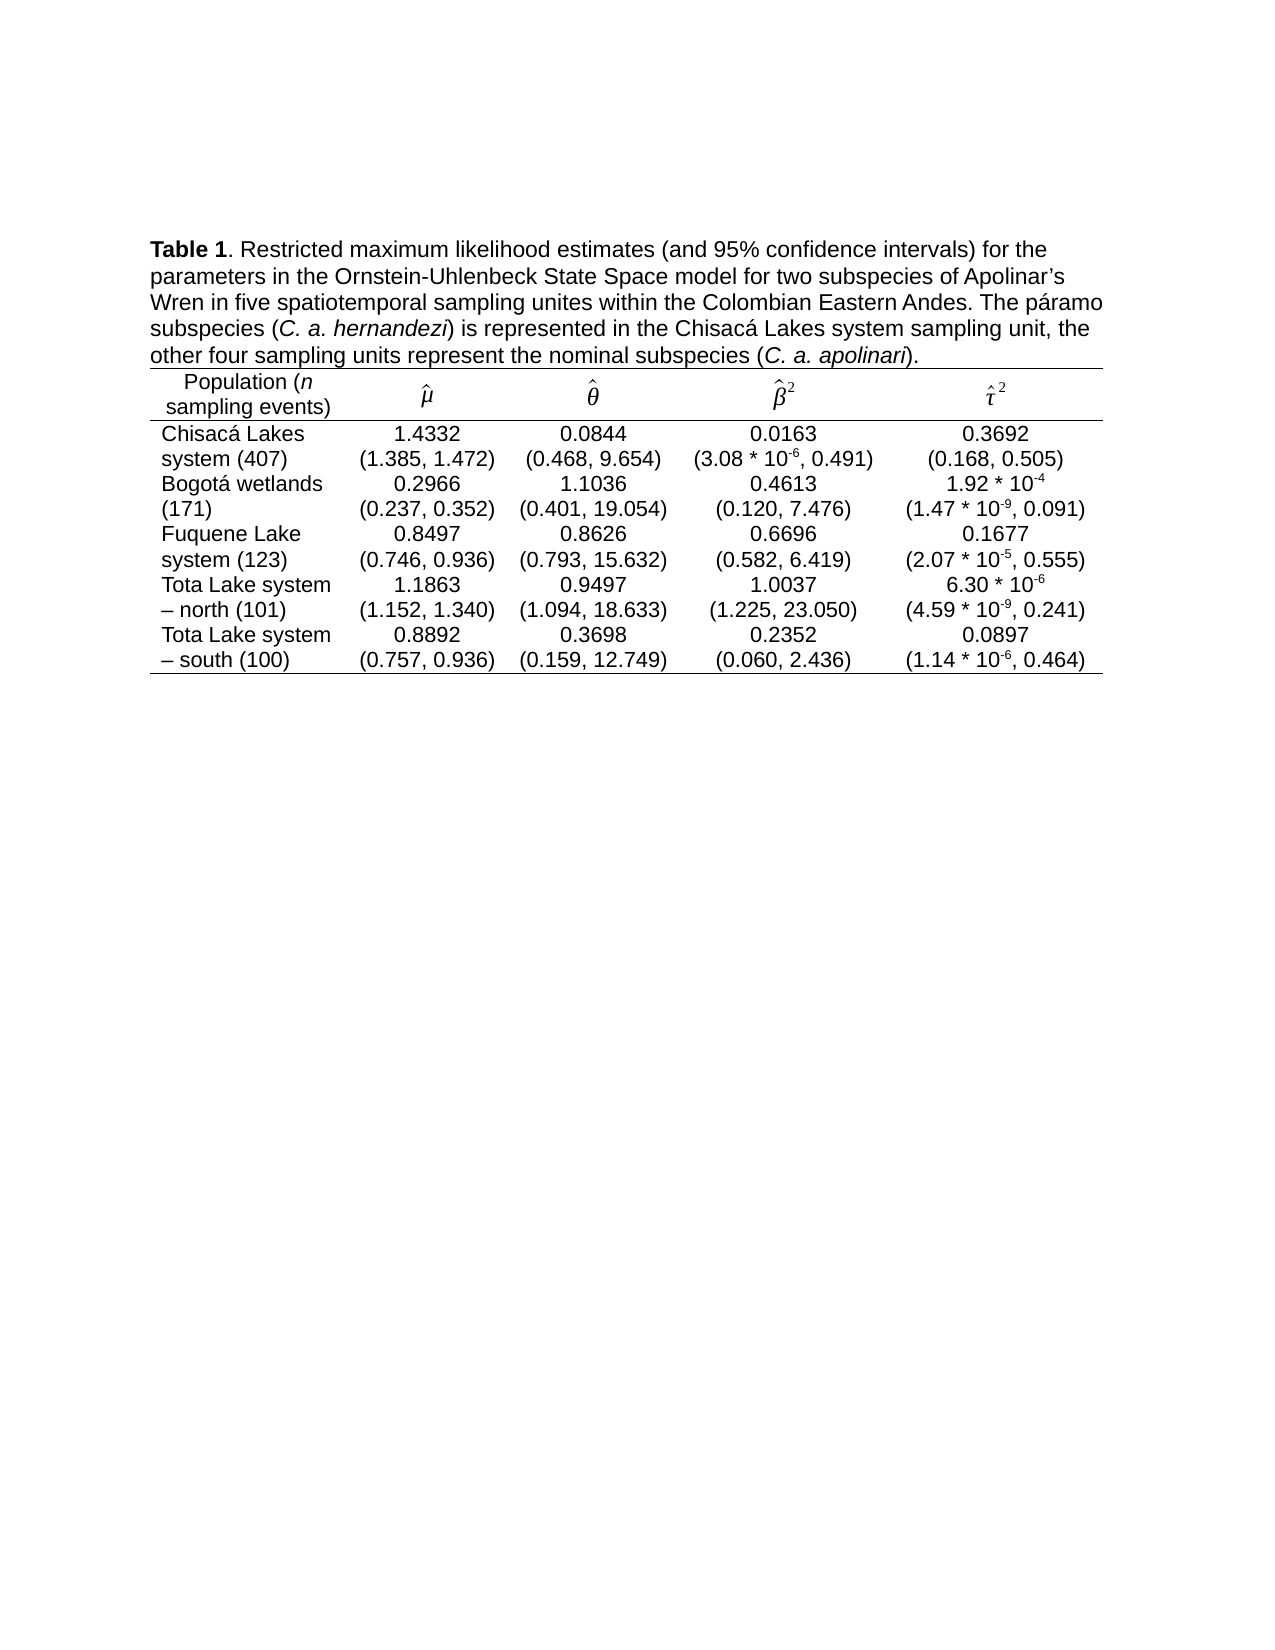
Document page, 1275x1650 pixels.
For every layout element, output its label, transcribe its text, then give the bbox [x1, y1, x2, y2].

table_cell Chisacá Lakes system (407) [150, 421, 346, 471]
table_header [888, 369, 1103, 419]
table_cell 6.30 * 10-6 (4.59 * 10-9, 0.241) [888, 572, 1103, 622]
table_cell 0.0163 (3.08 * 10-6, 0.491) [679, 421, 888, 471]
table_header [508, 369, 679, 419]
table_cell 0.1677 (2.07 * 10-5, 0.555) [888, 521, 1103, 572]
table_cell 1.1863 (1.152, 1.340) [346, 572, 508, 622]
table_header Population (n sampling events) [150, 369, 346, 419]
table_cell 0.0844 (0.468, 9.654) [508, 421, 679, 471]
table_cell Bogotá wetlands (171) [150, 471, 346, 521]
table_cell 0.4613 (0.120, 7.476) [679, 471, 888, 521]
table_cell 0.2352 (0.060, 2.436) [679, 622, 888, 673]
table_header [346, 369, 508, 419]
table_cell 0.8892 (0.757, 0.936) [346, 622, 508, 673]
table_cell 1.92 * 10-4 (1.47 * 10-9, 0.091) [888, 471, 1103, 521]
table_cell 0.8497 (0.746, 0.936) [346, 521, 508, 572]
table_cell Fuquene Lake system (123) [150, 521, 346, 572]
table_cell 0.8626 (0.793, 15.632) [508, 521, 679, 572]
text Table 1. Restricted maximum likelihood estimates (and 95% confidence intervals) for the parameters in the Ornstein-Uhlenbeck State Space model for two subspecies of Apolinar’s Wren in five spatiotemporal sampling unites within the Colombian Eastern Andes. The páramo subspecies (C. a. hernandezi) is represented in the Chisacá Lakes system sampling unit, the other four sampling units represent the nominal subspecies (C. a. apolinari). [150, 236, 1125, 368]
table_cell 1.0037 (1.225, 23.050) [679, 572, 888, 622]
table_cell 0.3698 (0.159, 12.749) [508, 622, 679, 673]
table_cell 0.0897 (1.14 * 10-6, 0.464) [888, 622, 1103, 673]
table_cell Tota Lake system – north (101) [150, 572, 346, 622]
table_cell 0.6696 (0.582, 6.419) [679, 521, 888, 572]
table_cell 0.9497 (1.094, 18.633) [508, 572, 679, 622]
table_cell 1.1036 (0.401, 19.054) [508, 471, 679, 521]
table_cell 1.4332 (1.385, 1.472) [346, 421, 508, 471]
table_header [679, 369, 888, 419]
table_cell 0.2966 (0.237, 0.352) [346, 471, 508, 521]
table_cell 0.3692 (0.168, 0.505) [888, 421, 1103, 471]
table_cell Tota Lake system – south (100) [150, 622, 346, 673]
